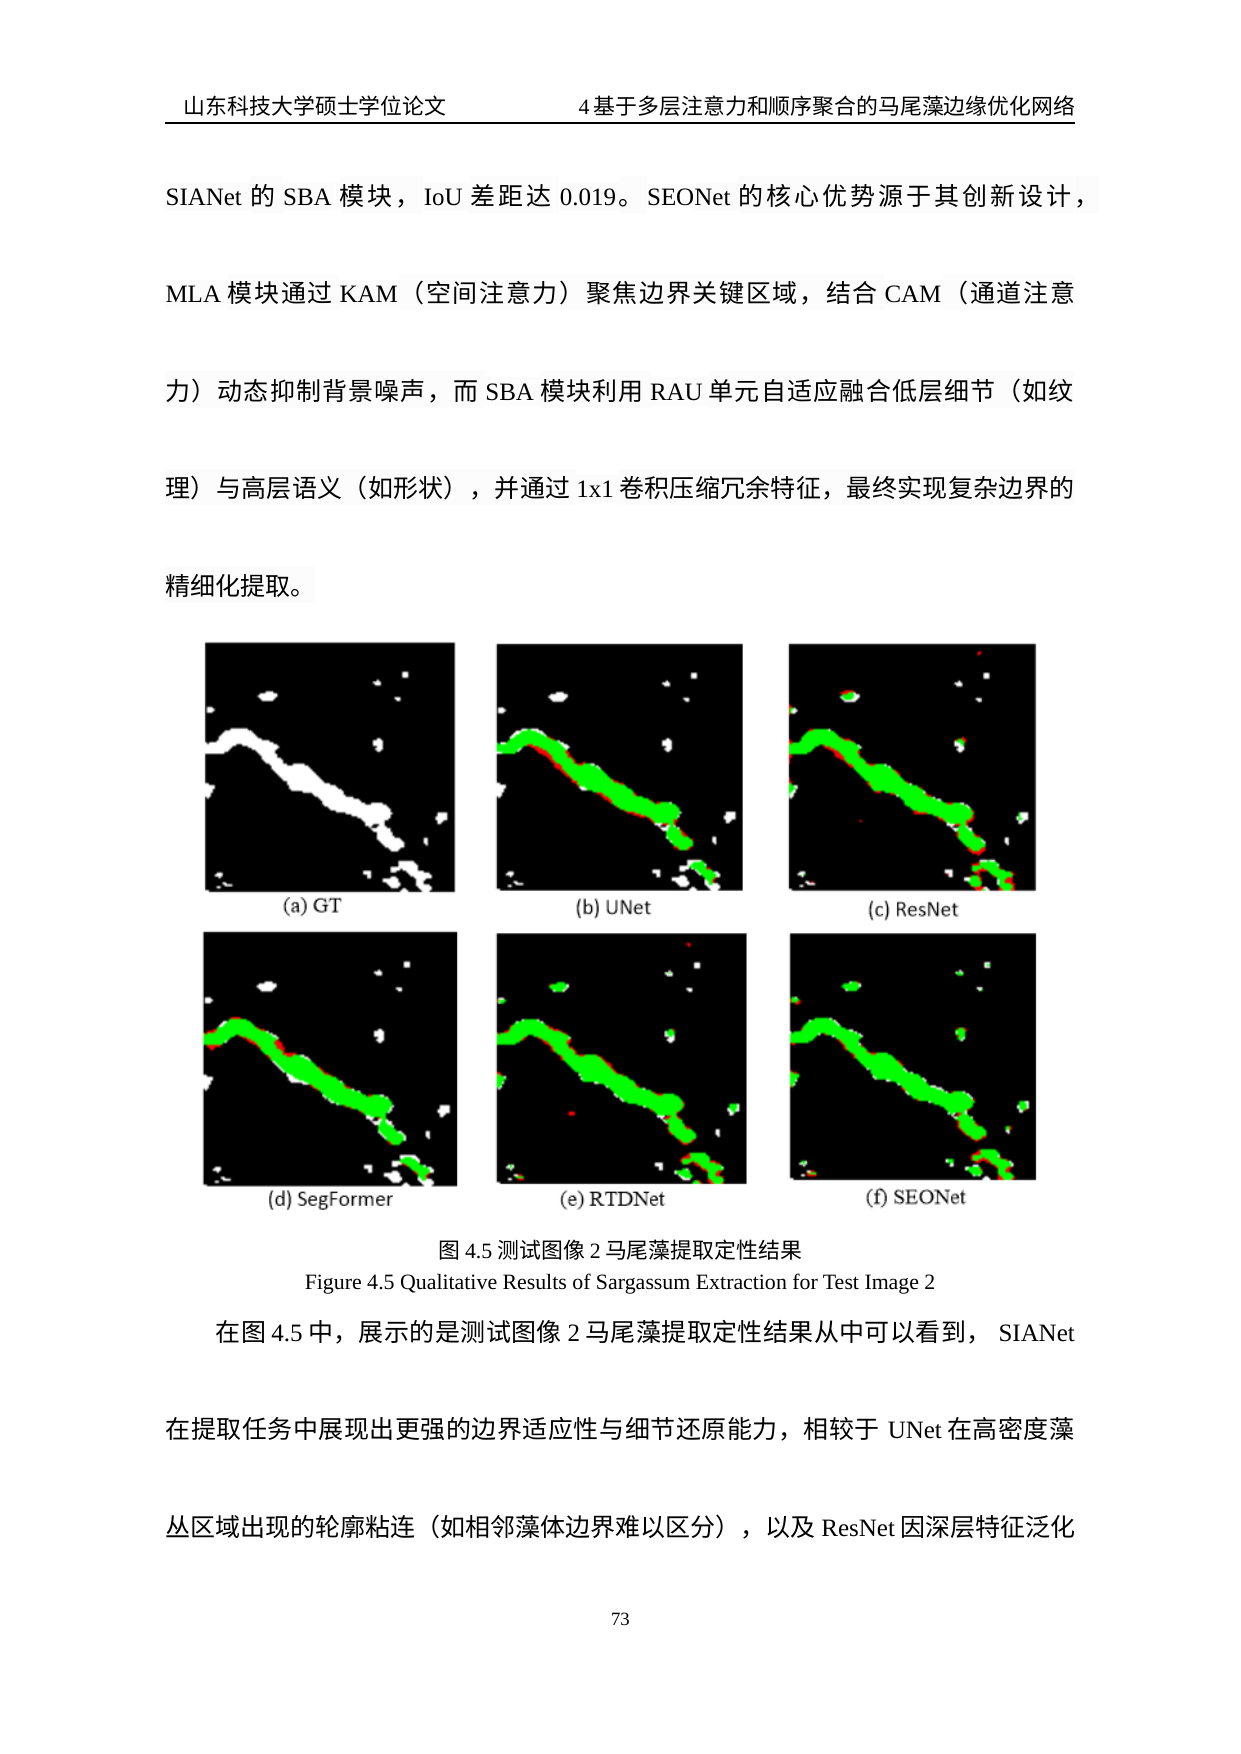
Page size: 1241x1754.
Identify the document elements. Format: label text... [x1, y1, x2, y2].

picture [200, 635, 1040, 1215]
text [165, 162, 1075, 280]
text Figure 4.5 Qualitative Results of Sargassum Extraction for Test Image 2 [165, 1265, 1075, 1298]
text 图4.5 测试图像2马尾藻提取定性结果 [165, 1233, 1075, 1265]
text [165, 1298, 1075, 1558]
